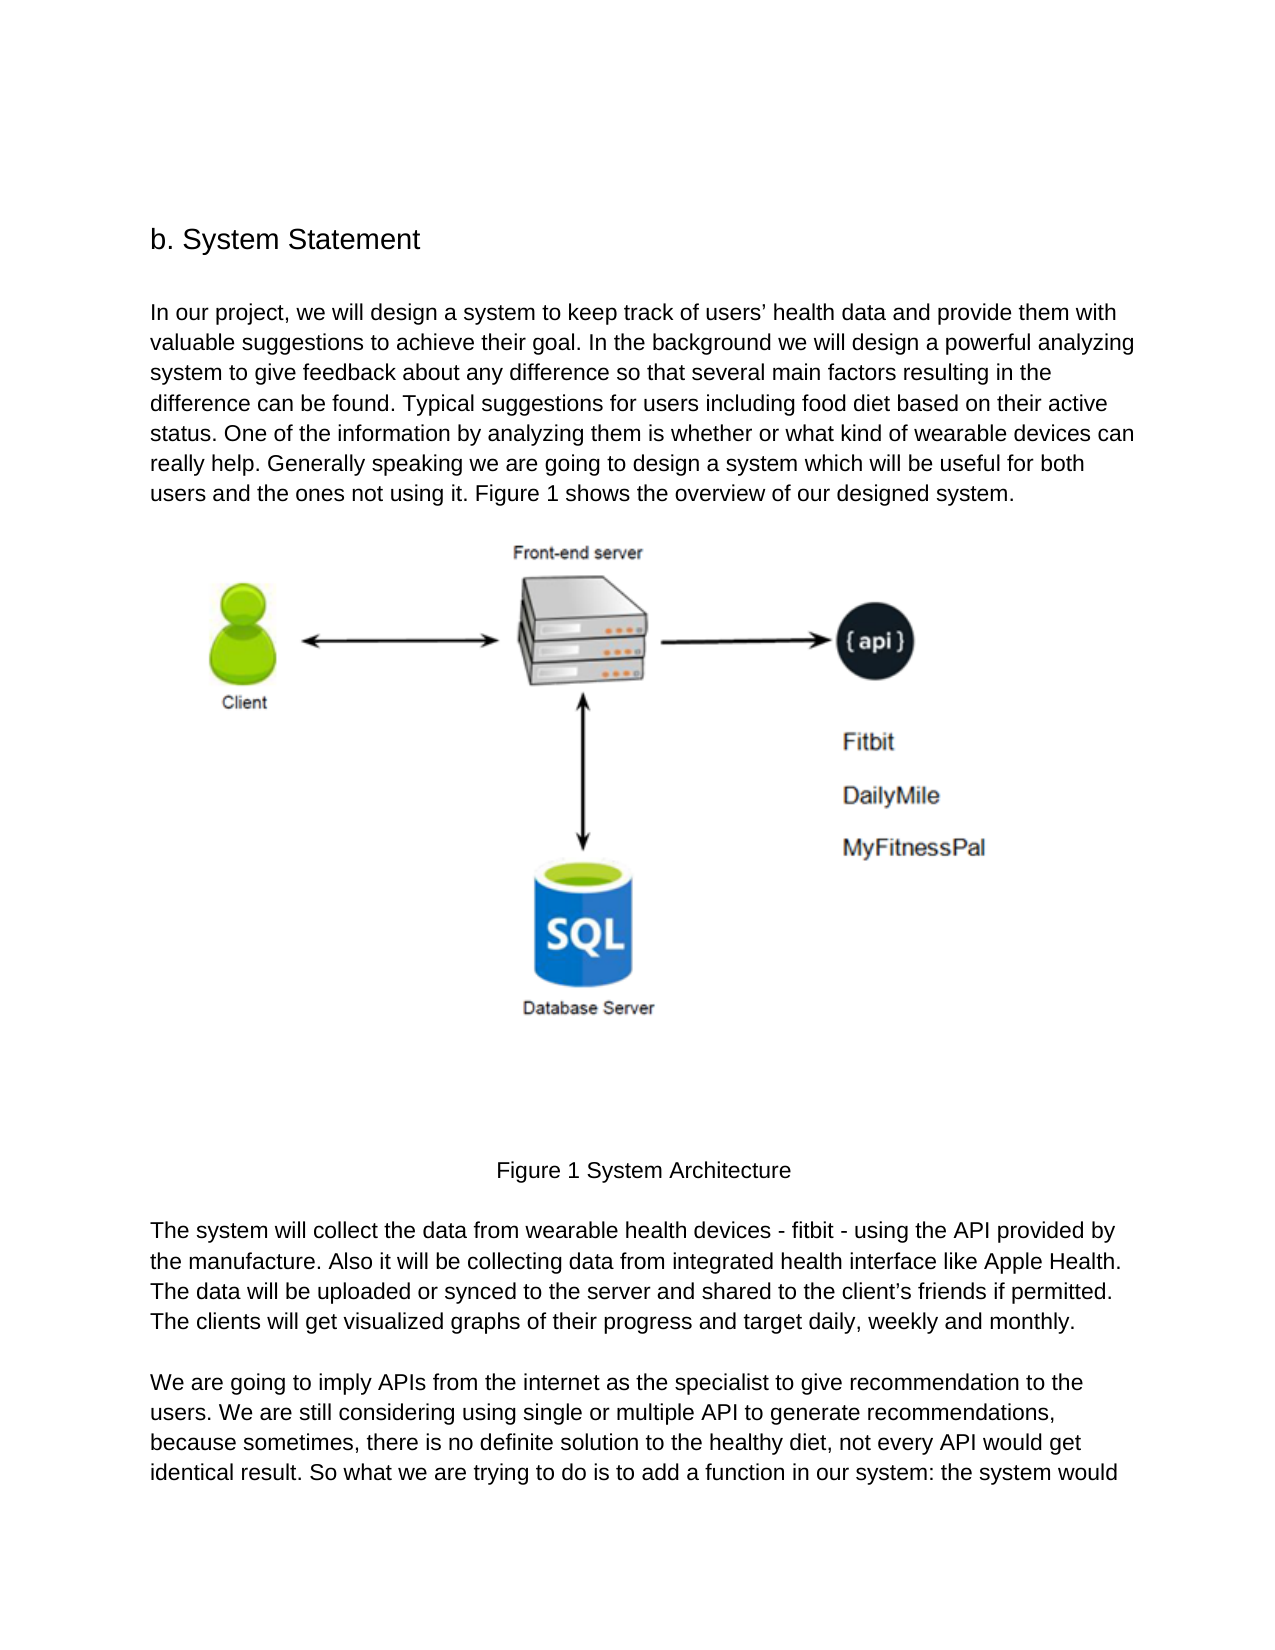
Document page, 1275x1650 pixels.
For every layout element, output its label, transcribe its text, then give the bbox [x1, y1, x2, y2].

subtitle b. System Statement [150, 222, 1137, 255]
text Figure 1 System Architecture [150, 1157, 1137, 1183]
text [150, 1368, 1137, 1485]
text The system will collect the data from wearable health devices - fitbit - using the API provided by the manufacture. Also it will be collecting data from integrated health interface like Apple Health. The data will be uploaded or synced to the server and shared to the client’s friends if permitted. The clients will get visualized graphs of their progress and target daily, weekly and monthly. [150, 1217, 1137, 1334]
text In our project, we will design a system to keep track of users’ health data and provide them with valuable suggestions to achieve their goal. In the background we will design a powerful analyzing system to give feedback about any difference so that several main factors resulting in the difference can be found. Typical suggestions for users including food diet based on their active status. One of the information by analyzing them is whether or what kind of wearable devices can really help. Generally speaking we are going to design a system which will be useful for both users and the ones not using it. Figure 1 shows the overview of our designed system. [150, 299, 1137, 507]
picture [150, 510, 1058, 1033]
